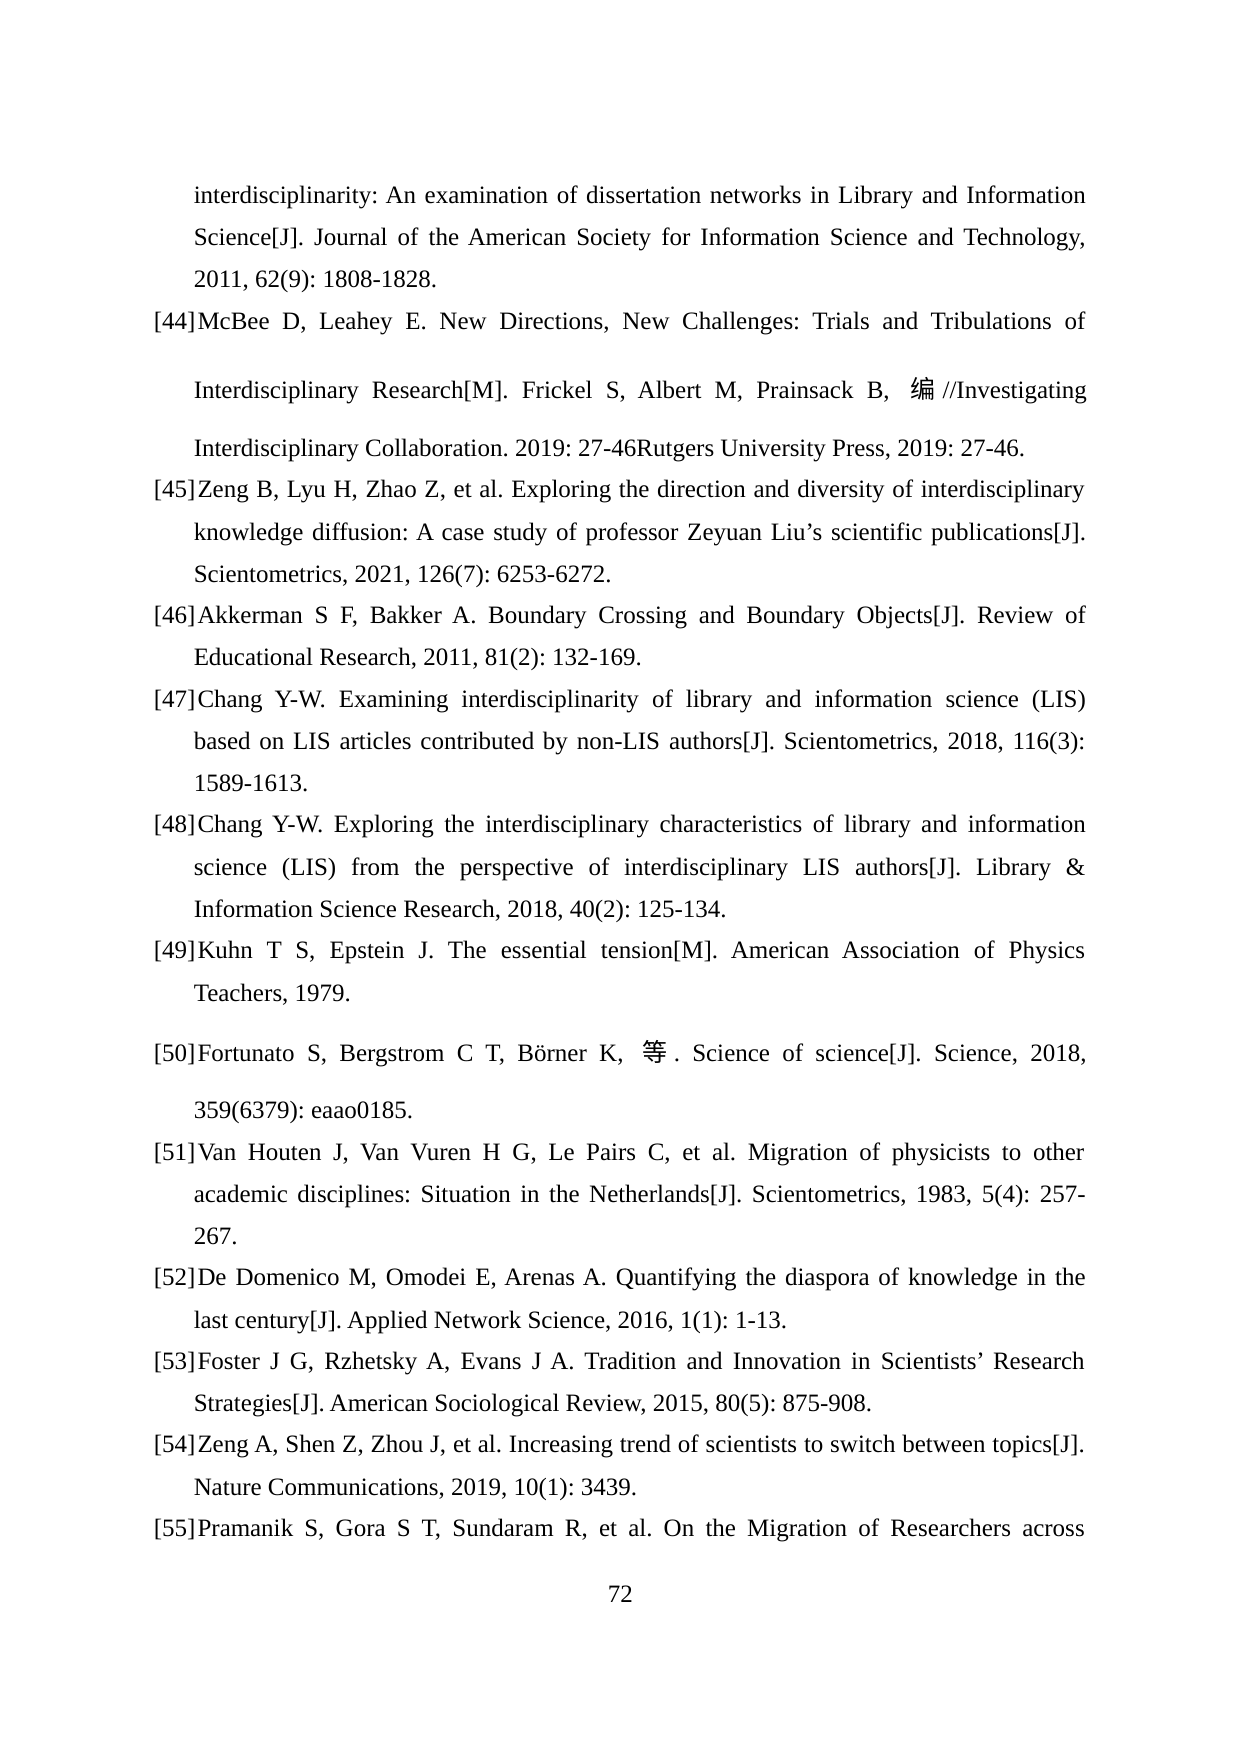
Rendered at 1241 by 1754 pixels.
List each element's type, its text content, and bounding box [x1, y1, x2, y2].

text [54] Zeng A, Shen Z, Zhou J, et al. Increasing trend of scientists to switch between topics[J]. Nature Communications, 2019, 10(1): 3439. [153, 1427, 1087, 1503]
text [50] Fortunato S, Bergstrom C T, Börner K, 等. Science of science[J]. Science, 2018, 359(6379): eaao0185. [153, 1016, 1087, 1127]
text [44] McBee D, Leahey E. New Directions, New Challenges: Trials and Tribulations of Interdisciplinary Research[M]. Frickel S, Albert M, Prainsack B, 编//Investigating Interdisciplinary Collaboration. 2019: 27-46Rutgers University Press, 2019: 27-46. [153, 303, 1087, 464]
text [153, 177, 1087, 296]
text [45] Zeng B, Lyu H, Zhao Z, et al. Exploring the direction and diversity of interdisciplinary knowledge diffusion: A case study of professor Zeyuan Liu’s scientific publications[J]. Scientometrics, 2021, 126(7): 6253-6272. [153, 472, 1087, 590]
text [51] Van Houten J, Van Vuren H G, Le Pairs C, et al. Migration of physicists to other academic disciplines: Situation in the Netherlands[J]. Scientometrics, 1983, 5(4): 257-267. [153, 1134, 1087, 1253]
text [47] Chang Y-W. Examining interdisciplinarity of library and information science (LIS) based on LIS articles contributed by non-LIS authors[J]. Scientometrics, 2018, 116(3): 1589-1613. [153, 681, 1087, 800]
text [49] Kuhn T S, Epstein J. The essential tension[M]. American Association of Physics Teachers, 1979. [153, 933, 1087, 1009]
text [53] Foster J G, Rzhetsky A, Evans J A. Tradition and Innovation in Scientists’ Research Strategies[J]. American Sociological Review, 2015, 80(5): 875-908. [153, 1343, 1087, 1420]
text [153, 1511, 1087, 1544]
text [46] Akkerman S F, Bakker A. Boundary Crossing and Boundary Objects[J]. Review of Educational Research, 2011, 81(2): 132-169. [153, 597, 1087, 674]
text [52] De Domenico M, Omodei E, Arenas A. Quantifying the diaspora of knowledge in the last century[J]. Applied Network Science, 2016, 1(1): 1-13. [153, 1260, 1087, 1336]
text [48] Chang Y-W. Exploring the interdisciplinary characteristics of library and information science (LIS) from the perspective of interdisciplinary LIS authors[J]. Library & Information Science Research, 2018, 40(2): 125-134. [153, 807, 1087, 926]
